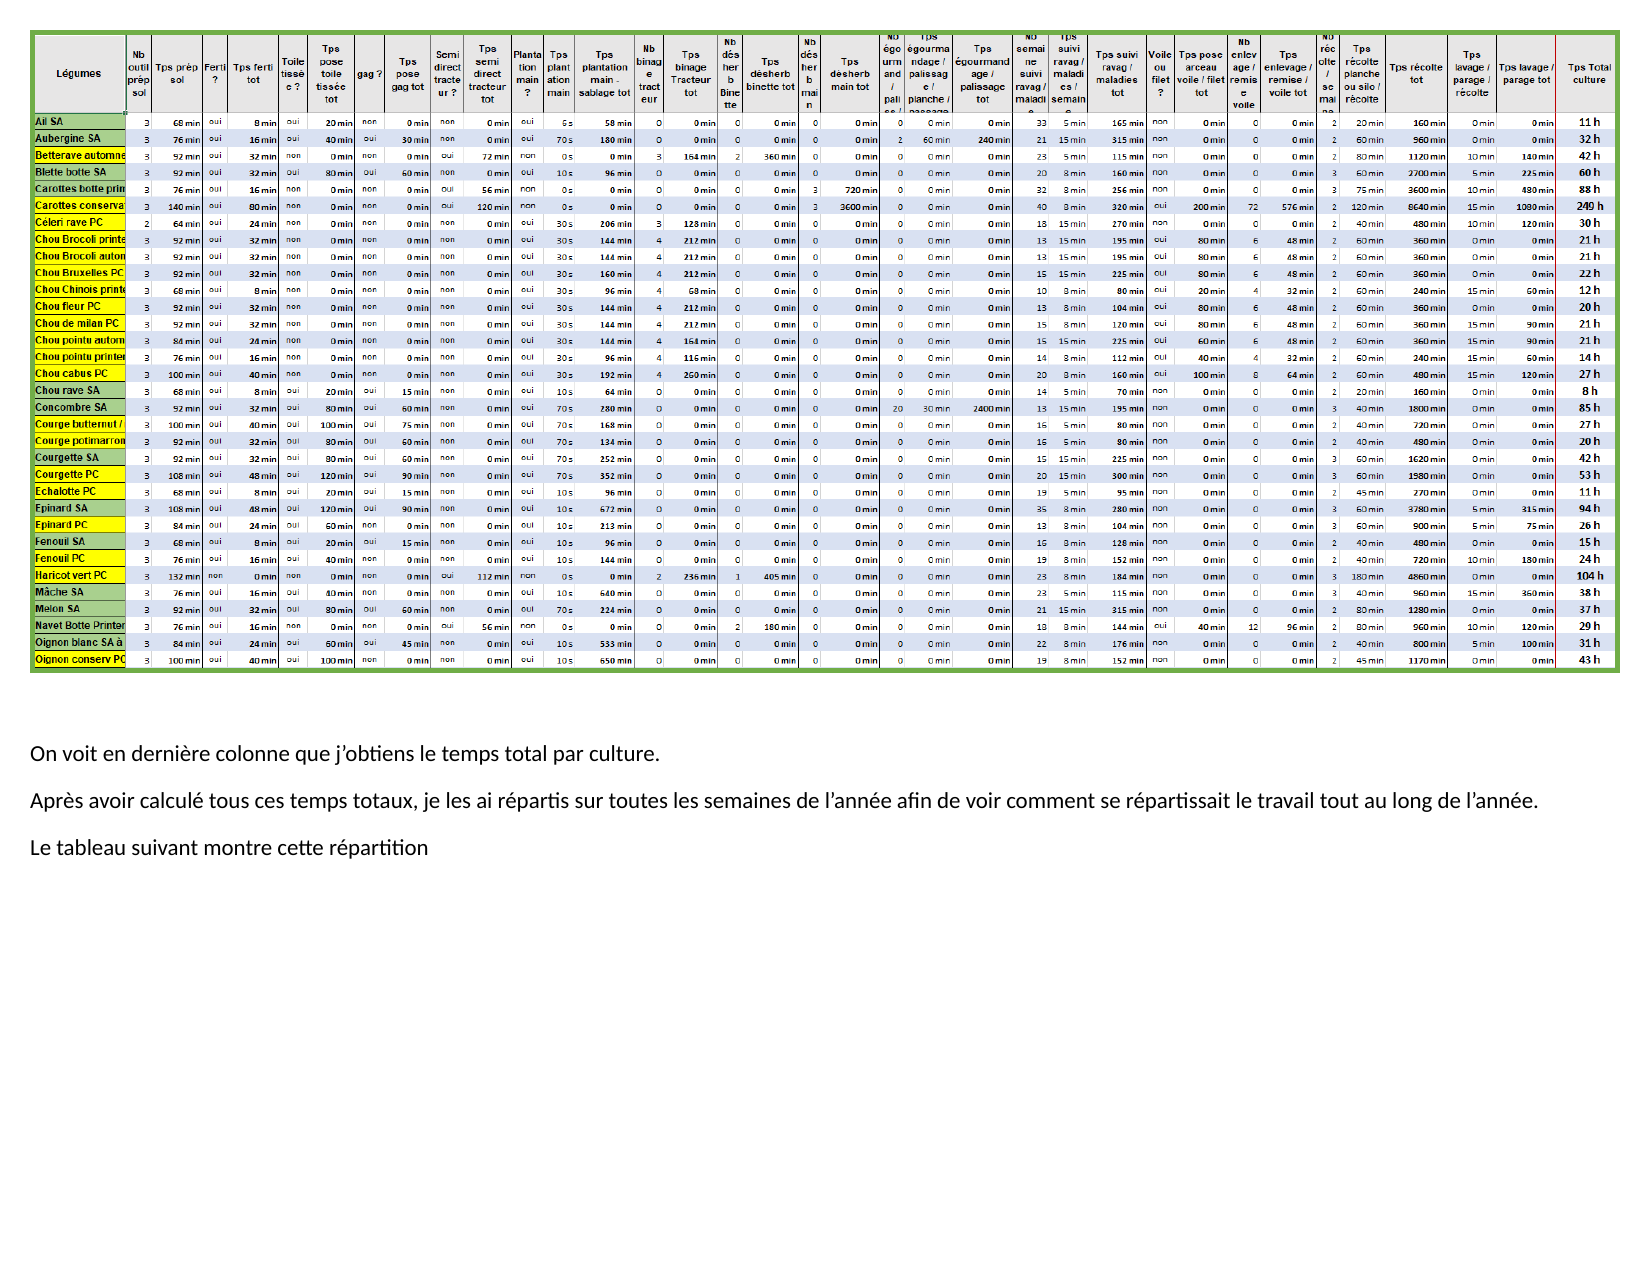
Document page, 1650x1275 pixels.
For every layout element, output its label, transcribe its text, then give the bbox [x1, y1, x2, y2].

picture [35, 35, 1615, 668]
text On voit en dernière colonne que j’obtiens le temps total par culture. [30, 739, 1620, 767]
text Le tableau suivant montre cette répartition [30, 833, 1620, 861]
text Après avoir calculé tous ces temps totaux, je les ai répartis sur toutes les semaines de l’année afin de voir comment se répartissait le travail tout au long de l’année. [30, 786, 1620, 814]
